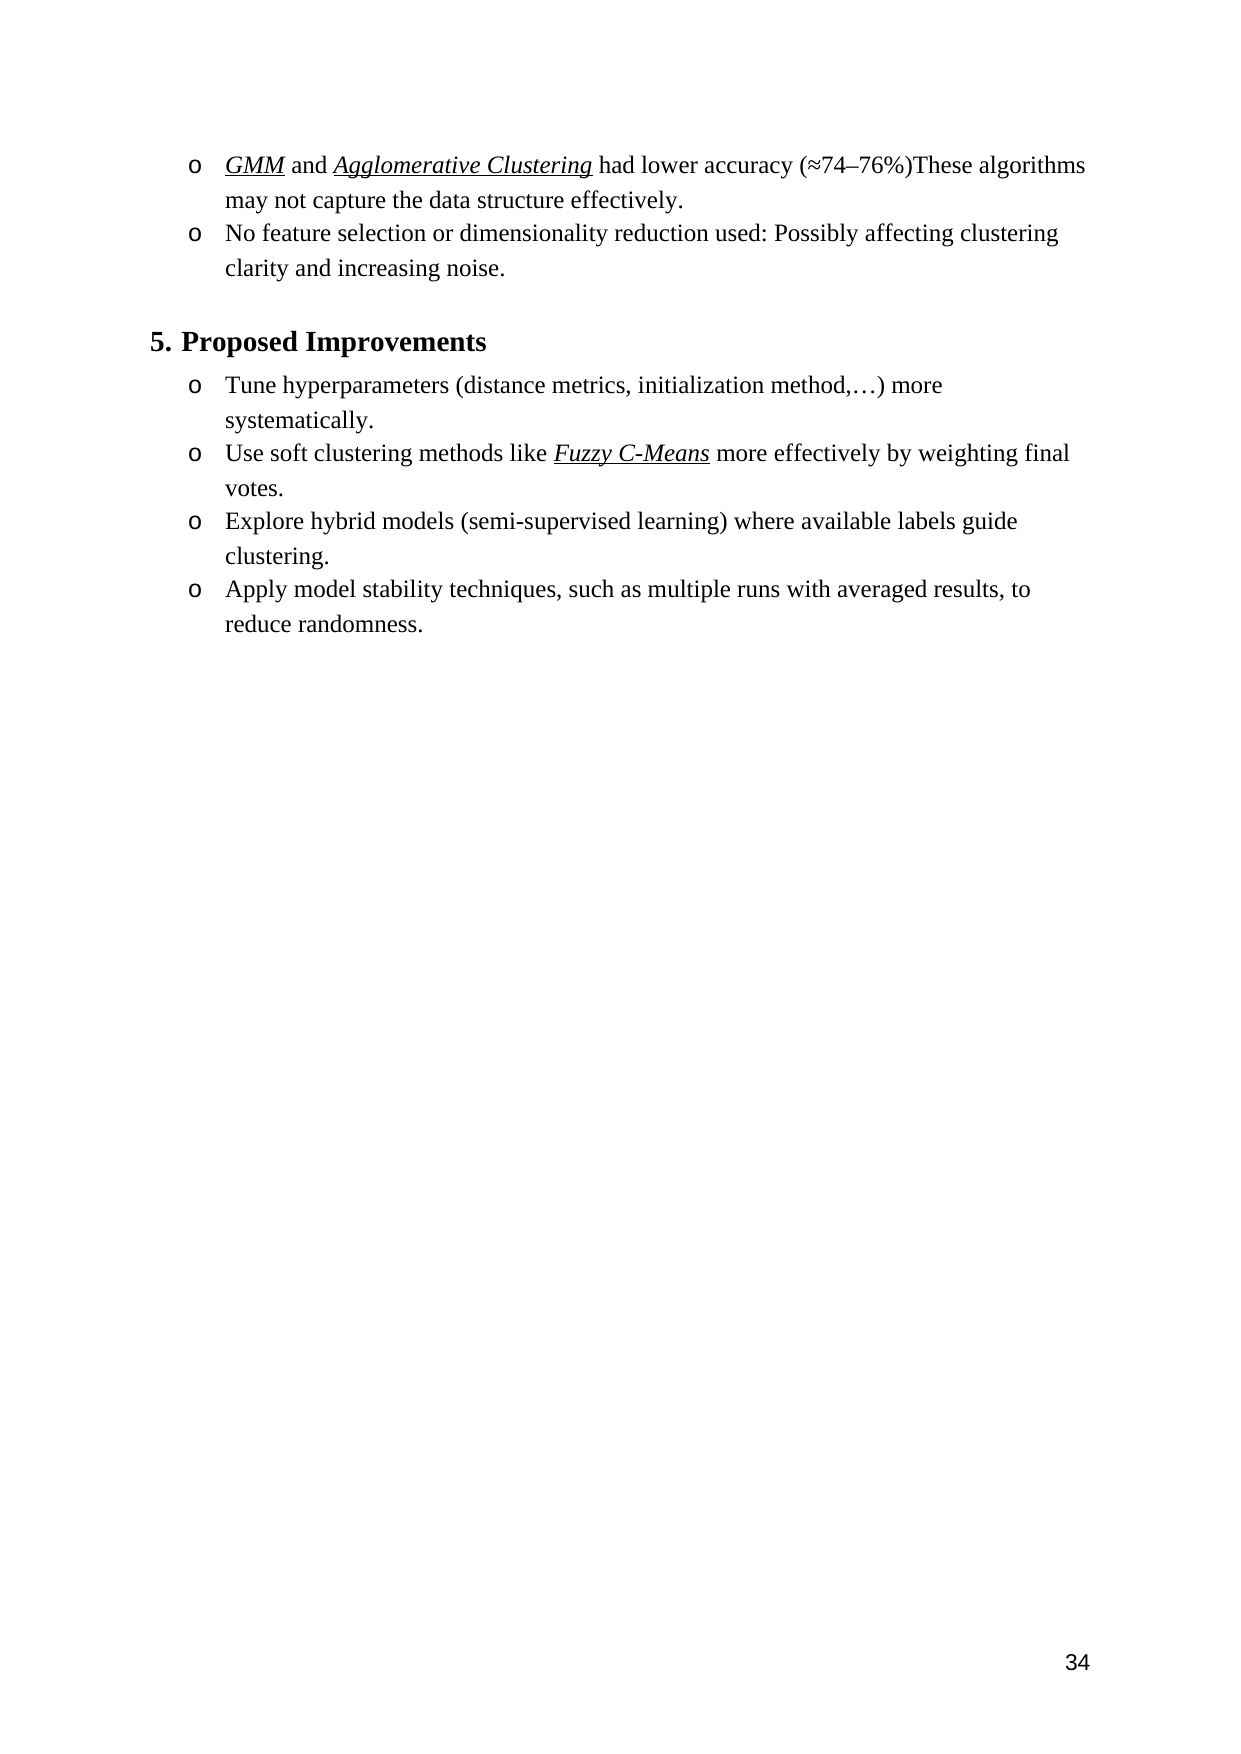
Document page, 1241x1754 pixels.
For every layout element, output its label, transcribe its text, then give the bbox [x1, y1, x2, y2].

list No feature selection or dimensionality reduction used: Possibly affecting clustering clarity and increasing noise. [187, 218, 1090, 282]
list Use soft clustering methods like Fuzzy C-Means more effectively by weighting final votes. [187, 438, 1090, 502]
list Apply model stability techniques, such as multiple runs with averaged results, to reduce randomness. [187, 574, 1090, 638]
list GMM and Agglomerative Clustering had lower accuracy (≈74–76%)These algorithms may not capture the data structure effectively. [187, 150, 1090, 214]
list Tune hyperparameters (distance metrics, initialization method,…) more systematically. [187, 370, 1090, 434]
list Explore hybrid models (semi-supervised learning) where available labels guide clustering. [187, 506, 1090, 570]
subtitle 5. Proposed Improvements [150, 324, 1090, 357]
